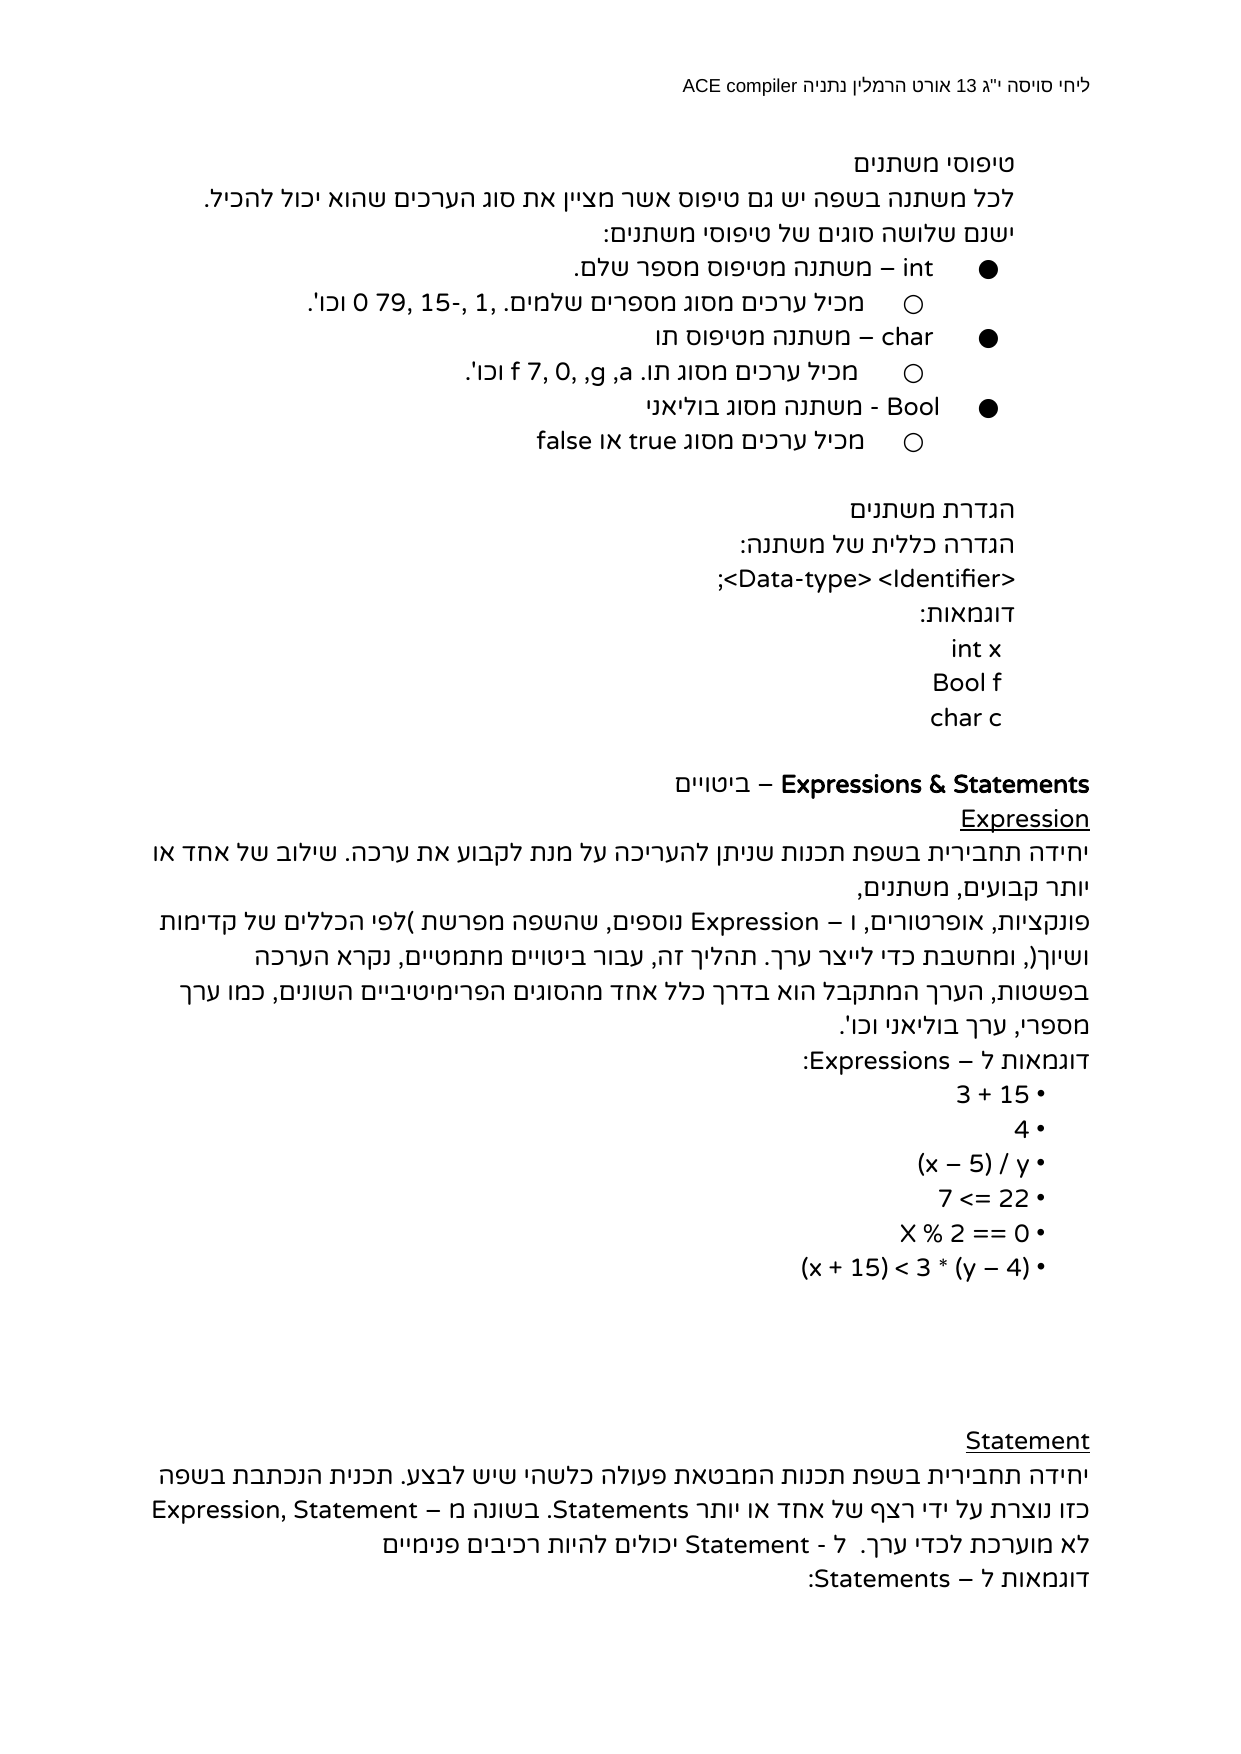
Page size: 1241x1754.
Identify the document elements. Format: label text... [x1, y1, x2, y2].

text דוגמאות: [146, 599, 1015, 630]
text טיפוסי משתנים [146, 150, 1015, 180]
text Expression [146, 804, 1090, 834]
text לכל משתנה בשפה יש גם טיפוס אשר מציין את סוג הערכים שהוא יכול להכיל. [146, 184, 1015, 215]
text הגדרה כללית של משתנה: [146, 530, 1015, 561]
text X % 2 == 0 • [101, 1219, 1046, 1249]
text דוגמאות ל – Statements: [146, 1565, 1090, 1595]
list מכיל ערכים מסוג תו. f 7, 0, ,g ,a וכו'. [146, 357, 903, 388]
text יחידה תחבירית בשפת תכנות שניתן להעריכה על מנת לקבוע את ערכה. שילוב של אחד או יותר קבועים, משתנים, [146, 839, 1090, 903]
text 4 • [101, 1115, 1046, 1146]
text ישנם שלושה סוגים של טיפוסי משתנים: [146, 219, 1015, 249]
list Bool - משתנה מסוג בוליאני [146, 392, 978, 422]
text דוגמאות ל – Expressions: [146, 1046, 1090, 1076]
text char c [176, 703, 1002, 733]
list מכיל ערכים מסוג true או false [146, 427, 903, 457]
text int x [176, 634, 1002, 664]
text 3 + 15 • [101, 1081, 1046, 1111]
text (x + 15) < 3 * (y – 4) • [101, 1254, 1046, 1284]
text <Data-type> <Identifier>; [146, 565, 1015, 595]
text Bool f [176, 669, 1002, 699]
list מכיל ערכים מסוג מספרים שלמים. ,1 ,-15 ,79 0 וכו'. [146, 288, 903, 318]
text 7 <= 22 • [101, 1184, 1046, 1215]
text בפשטות, הערך המתקבל הוא בדרך כלל אחד מהסוגים הפרימיטיביים השונים, כמו ערך מספרי, ערך בוליאני וכו'. [146, 977, 1090, 1042]
text Statement [146, 1427, 1090, 1457]
text הגדרת משתנים [146, 496, 1015, 526]
text (x – 5) / y • [101, 1150, 1046, 1180]
text פונקציות, אופרטורים, ו – Expression נוספים, שהשפה מפרשת )לפי הכללים של קדימות ושיוך(, ומחשבת כדי לייצר ערך. תהליך זה, עבור ביטויים מתמטיים, נקרא הערכה [146, 908, 1090, 973]
subtitle Expressions & Statements – ביטויים [146, 769, 1090, 800]
list int – משתנה מטיפוס מספר שלם. [146, 254, 978, 284]
list char – משתנה מטיפוס תו [146, 323, 978, 353]
text יחידה תחבירית בשפת תכנות המבטאת פעולה כלשהי שיש לבצע. תכנית הנכתבת בשפה כזו נוצרת על ידי רצף של אחד או יותר Statements. בשונה מ – Expression, Statement לא מוערכת לכדי ערך. ל - Statement יכולים להיות רכיבים פנימיים [146, 1461, 1090, 1561]
